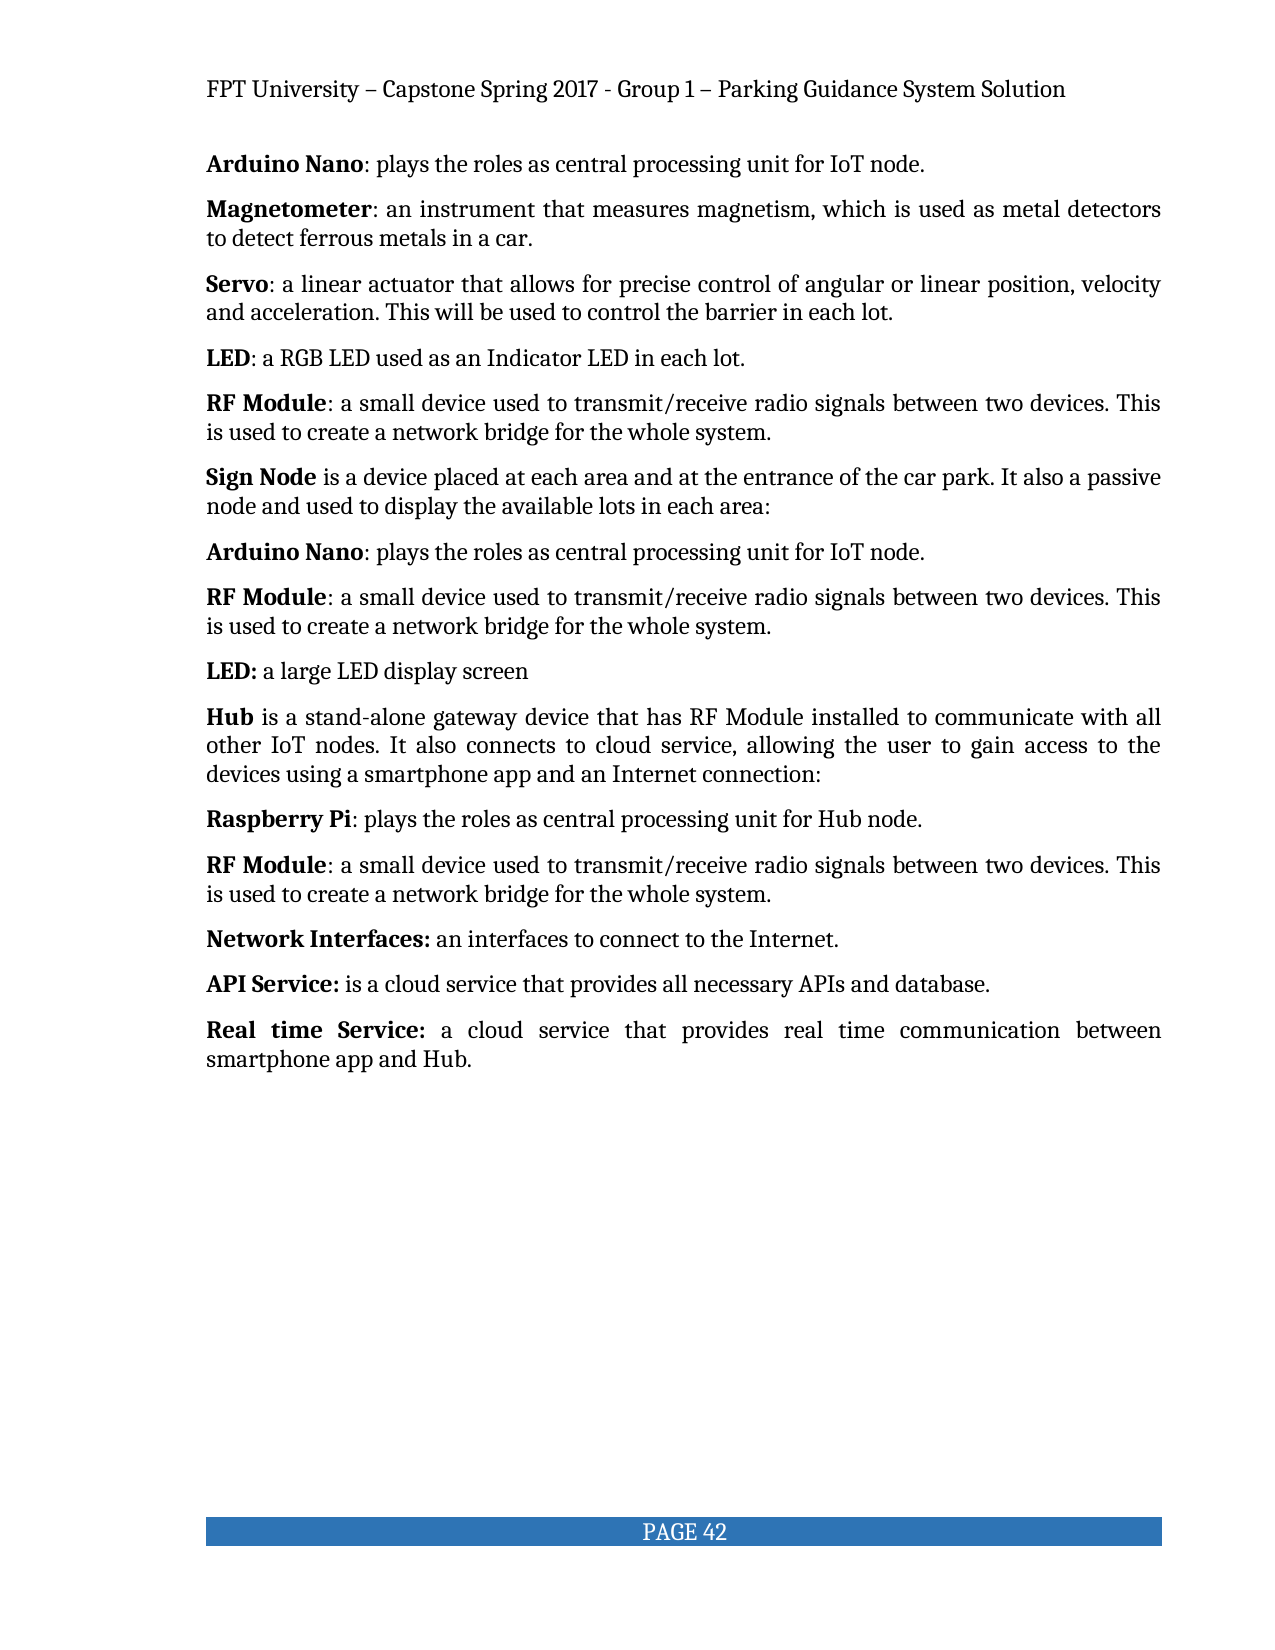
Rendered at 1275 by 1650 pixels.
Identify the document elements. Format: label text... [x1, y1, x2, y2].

text Hub is a stand-alone gateway device that has RF Module installed to communicate with all other IoT nodes. It also connects to cloud service, allowing the user to gain access to the devices using a smartphone app and an Internet connection: [206, 702, 1162, 789]
text Network Interfaces: an interfaces to connect to the Internet. [206, 925, 1162, 954]
text Real time Service: a cloud service that provides real time communication between smartphone app and Hub. [206, 1016, 1162, 1073]
text Arduino Nano: plays the roles as central processing unit for IoT node. [206, 150, 1162, 179]
text RF Module: a small device used to transmit/receive radio signals between two devices. This is used to create a network bridge for the whole system. [206, 851, 1162, 908]
text API Service: is a cloud service that provides all necessary APIs and database. [206, 970, 1162, 999]
text RF Module: a small device used to transmit/receive radio signals between two devices. This is used to create a network bridge for the whole system. [206, 389, 1162, 447]
text LED: a large LED display screen [206, 657, 1162, 686]
text Arduino Nano: plays the roles as central processing unit for IoT node. [206, 537, 1162, 566]
text Raspberry Pi: plays the roles as central processing unit for Hub node. [206, 805, 1162, 834]
text RF Module: a small device used to transmit/receive radio signals between two devices. This is used to create a network bridge for the whole system. [206, 583, 1162, 640]
text LED: a RGB LED used as an Indicator LED in each lot. [206, 344, 1162, 372]
text Sign Node is a device placed at each area and at the entrance of the car park. It also a passive node and used to display the available lots in each area: [206, 463, 1162, 521]
text Magnetometer: an instrument that measures magnetism, which is used as metal detectors to detect ferrous metals in a car. [206, 195, 1162, 253]
text Servo: a linear actuator that allows for precise control of angular or linear position, velocity and acceleration. This will be used to control the barrier in each lot. [206, 269, 1162, 327]
